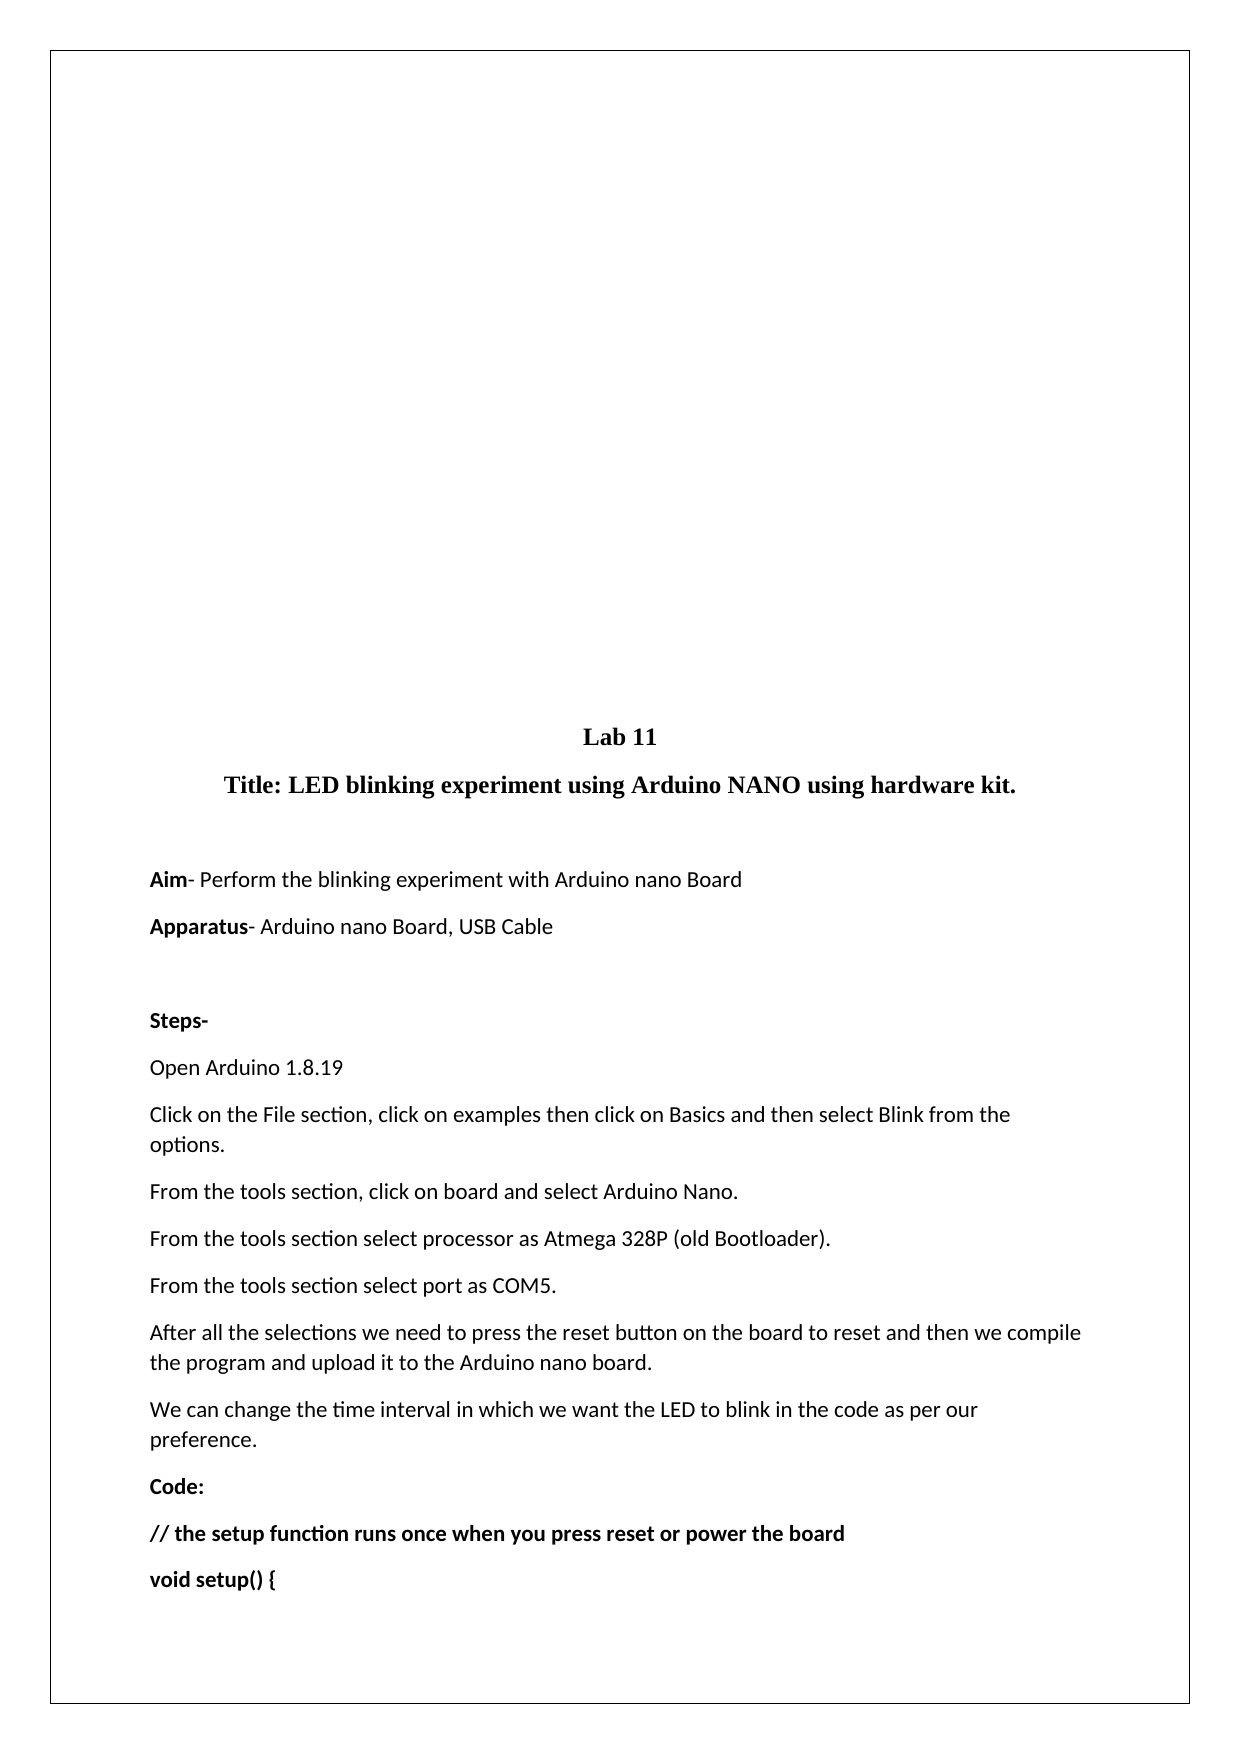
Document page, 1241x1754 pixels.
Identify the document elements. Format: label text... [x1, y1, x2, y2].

text From the tools section, click on board and select Arduino Nano. [149, 1177, 1090, 1205]
text Click on the File section, click on examples then click on Basics and then select Blink from the options. [149, 1100, 1090, 1158]
text // the setup function runs once when you press reset or power the board [149, 1519, 1090, 1547]
text Title: LED blinking experiment using Arduino NANO using hardware kit. [150, 770, 1090, 799]
text Steps- [149, 1006, 1090, 1034]
text Apparatus- Arduino nano Board, USB Cable [149, 912, 1090, 941]
text Lab 11 [150, 722, 1090, 751]
text From the tools section select port as COM5. [149, 1271, 1090, 1299]
text Open Arduino 1.8.19 [149, 1053, 1090, 1081]
text Aim- Perform the blinking experiment with Arduino nano Board [149, 866, 1090, 894]
text From the tools section select processor as Atmega 328P (old Bootloader). [149, 1224, 1090, 1252]
text After all the selections we need to press the reset button on the board to reset and then we compile the program and upload it to the Arduino nano board. [149, 1318, 1090, 1376]
text We can change the time interval in which we want the LED to blink in the code as per our preference. [149, 1395, 1090, 1453]
text void setup() { [149, 1566, 1090, 1594]
text Code: [149, 1472, 1090, 1500]
